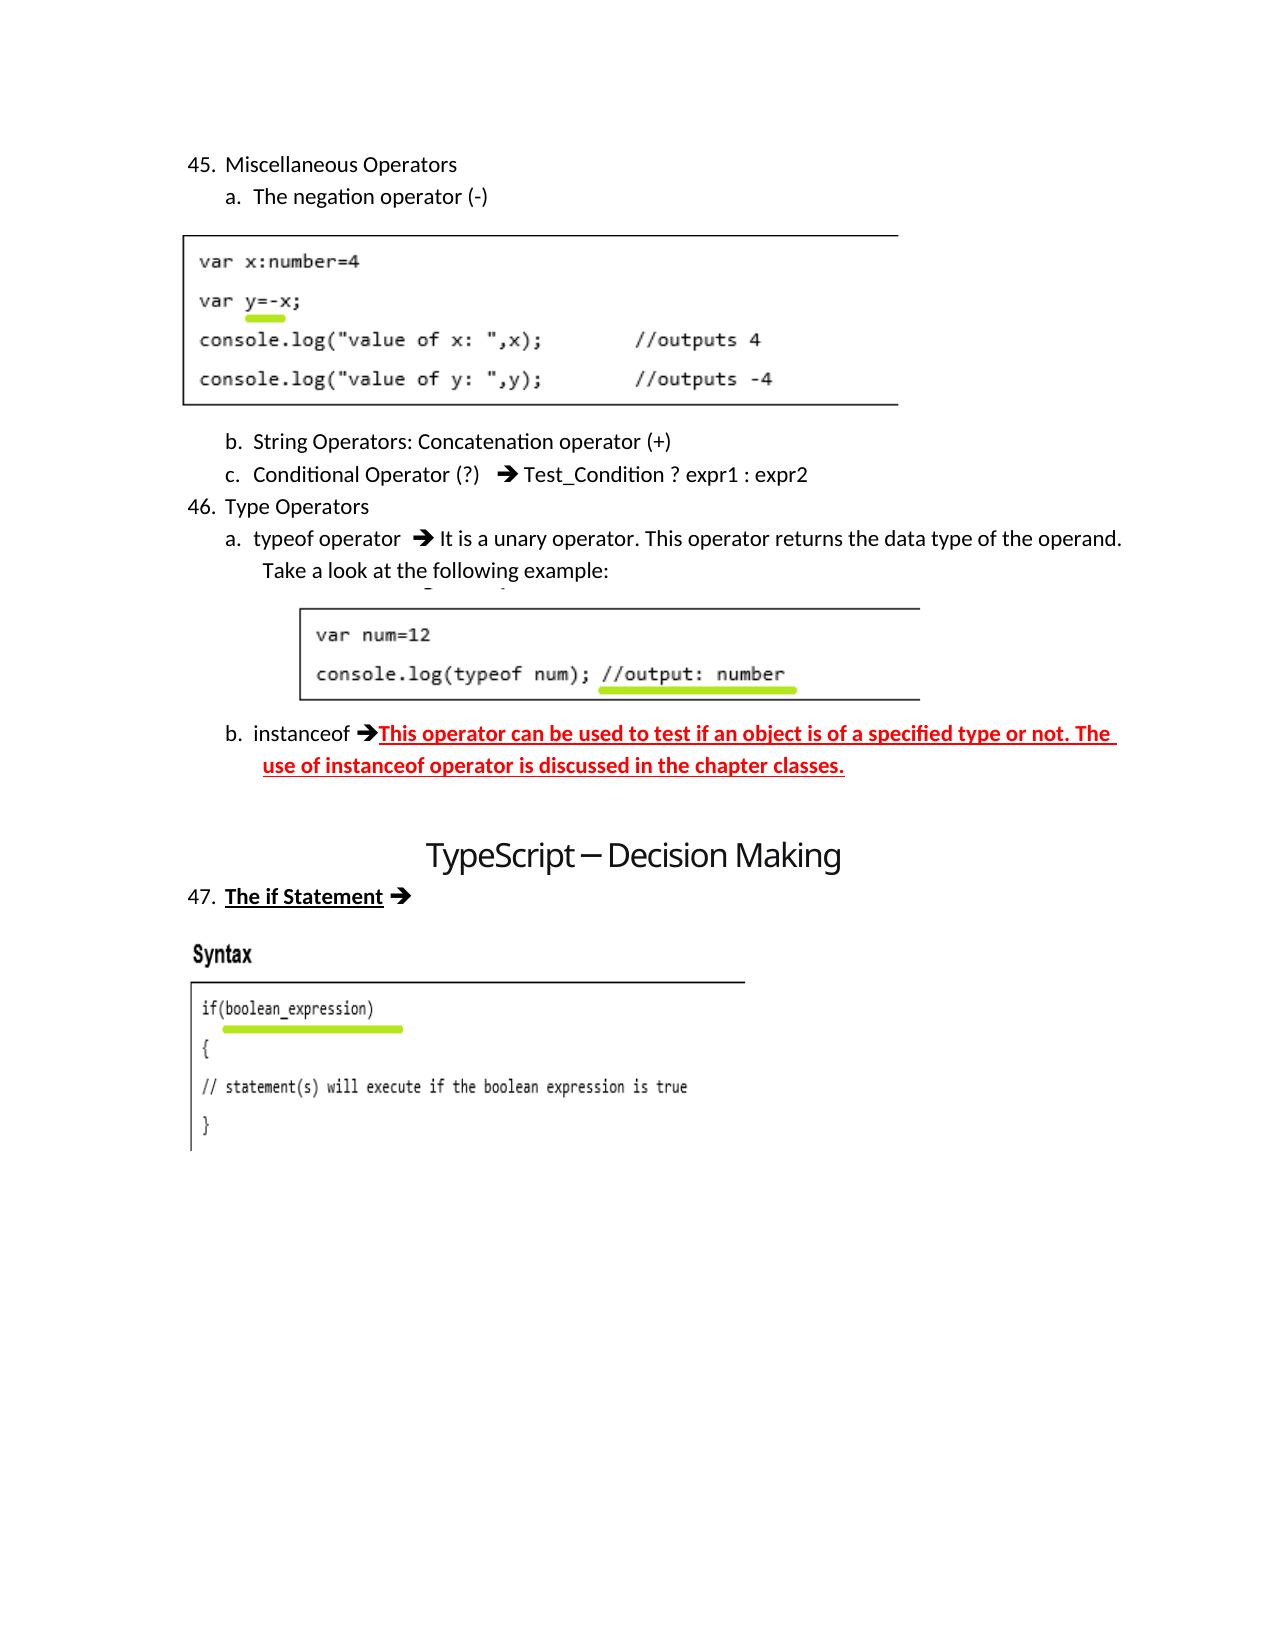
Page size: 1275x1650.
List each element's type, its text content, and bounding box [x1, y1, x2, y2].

picture [150, 235, 899, 409]
list Miscellaneous Operators [187, 150, 1125, 178]
picture [150, 935, 746, 1151]
list The negation operator (-) [225, 182, 1125, 210]
list String Operators: Concatenation operator (+) [225, 427, 1125, 456]
list instanceof This operator can be used to test if an object is of a specified type or not. The use of instanceof operator is discussed in the chapter classes. [225, 719, 1125, 779]
picture [262, 588, 921, 715]
subtitle TypeScript ─ Decision Making [150, 830, 1120, 877]
list The if Statement [187, 882, 1125, 910]
list Type Operators [187, 492, 1125, 520]
list Conditional Operator (?) Test_Condition ? expr1 : expr2 [225, 460, 1125, 488]
